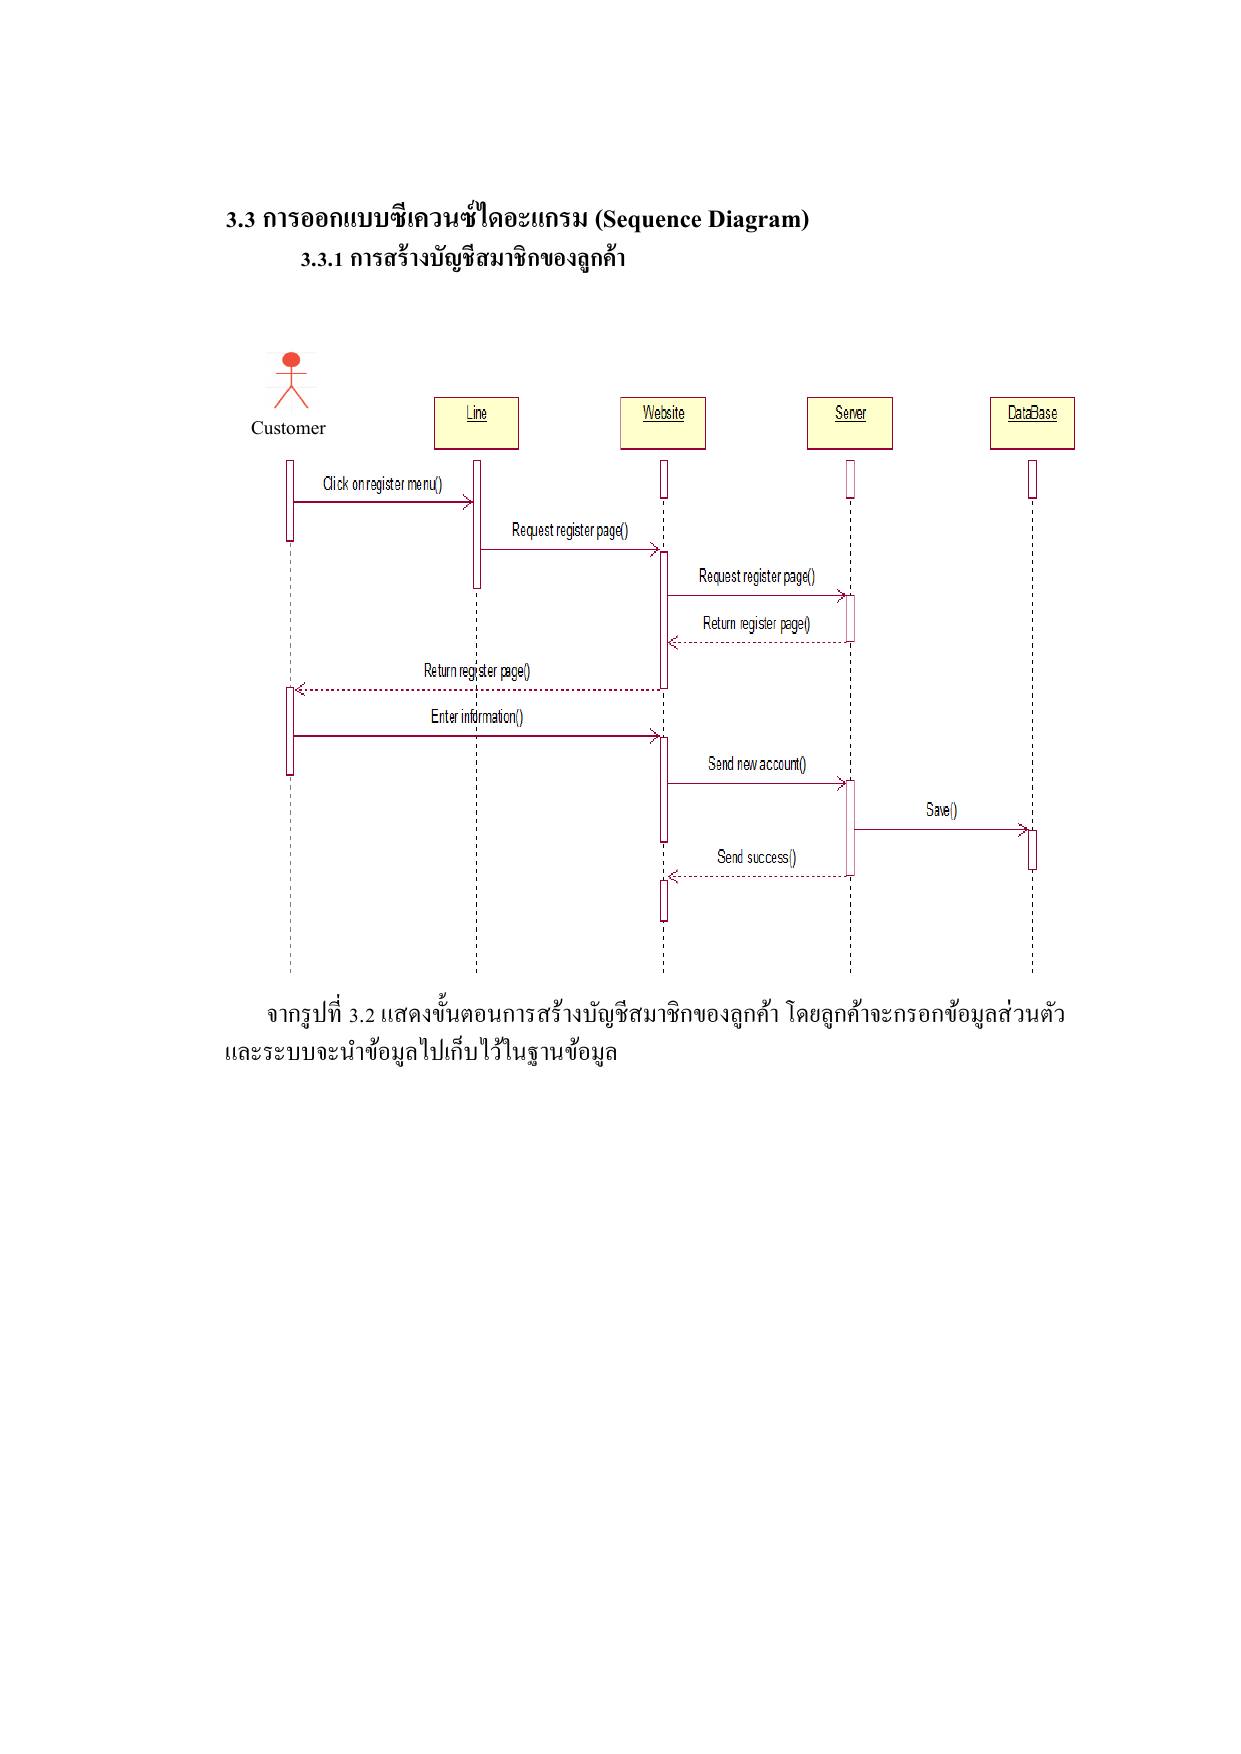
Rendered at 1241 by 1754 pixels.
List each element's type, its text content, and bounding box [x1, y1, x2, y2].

text 3.3 การออกแบบซีเควนซ์ไดอะแกรม (Sequence Diagram) [225, 194, 1090, 237]
text จากรูปที่ 3.2 แสดงขั้นตอนการสร้างบัญชีสมาชิกของลูกค้า โดยลูกค้าจะกรอกข้อมูลส่วนตัว และระบบจะนำข้อมูลไปเก็บไว้ในฐานข้อมูล [225, 991, 1090, 1069]
picture [227, 348, 1091, 973]
text 3.3.1 การสร้างบัญชีสมาชิกของลูกค้า [225, 237, 1090, 274]
